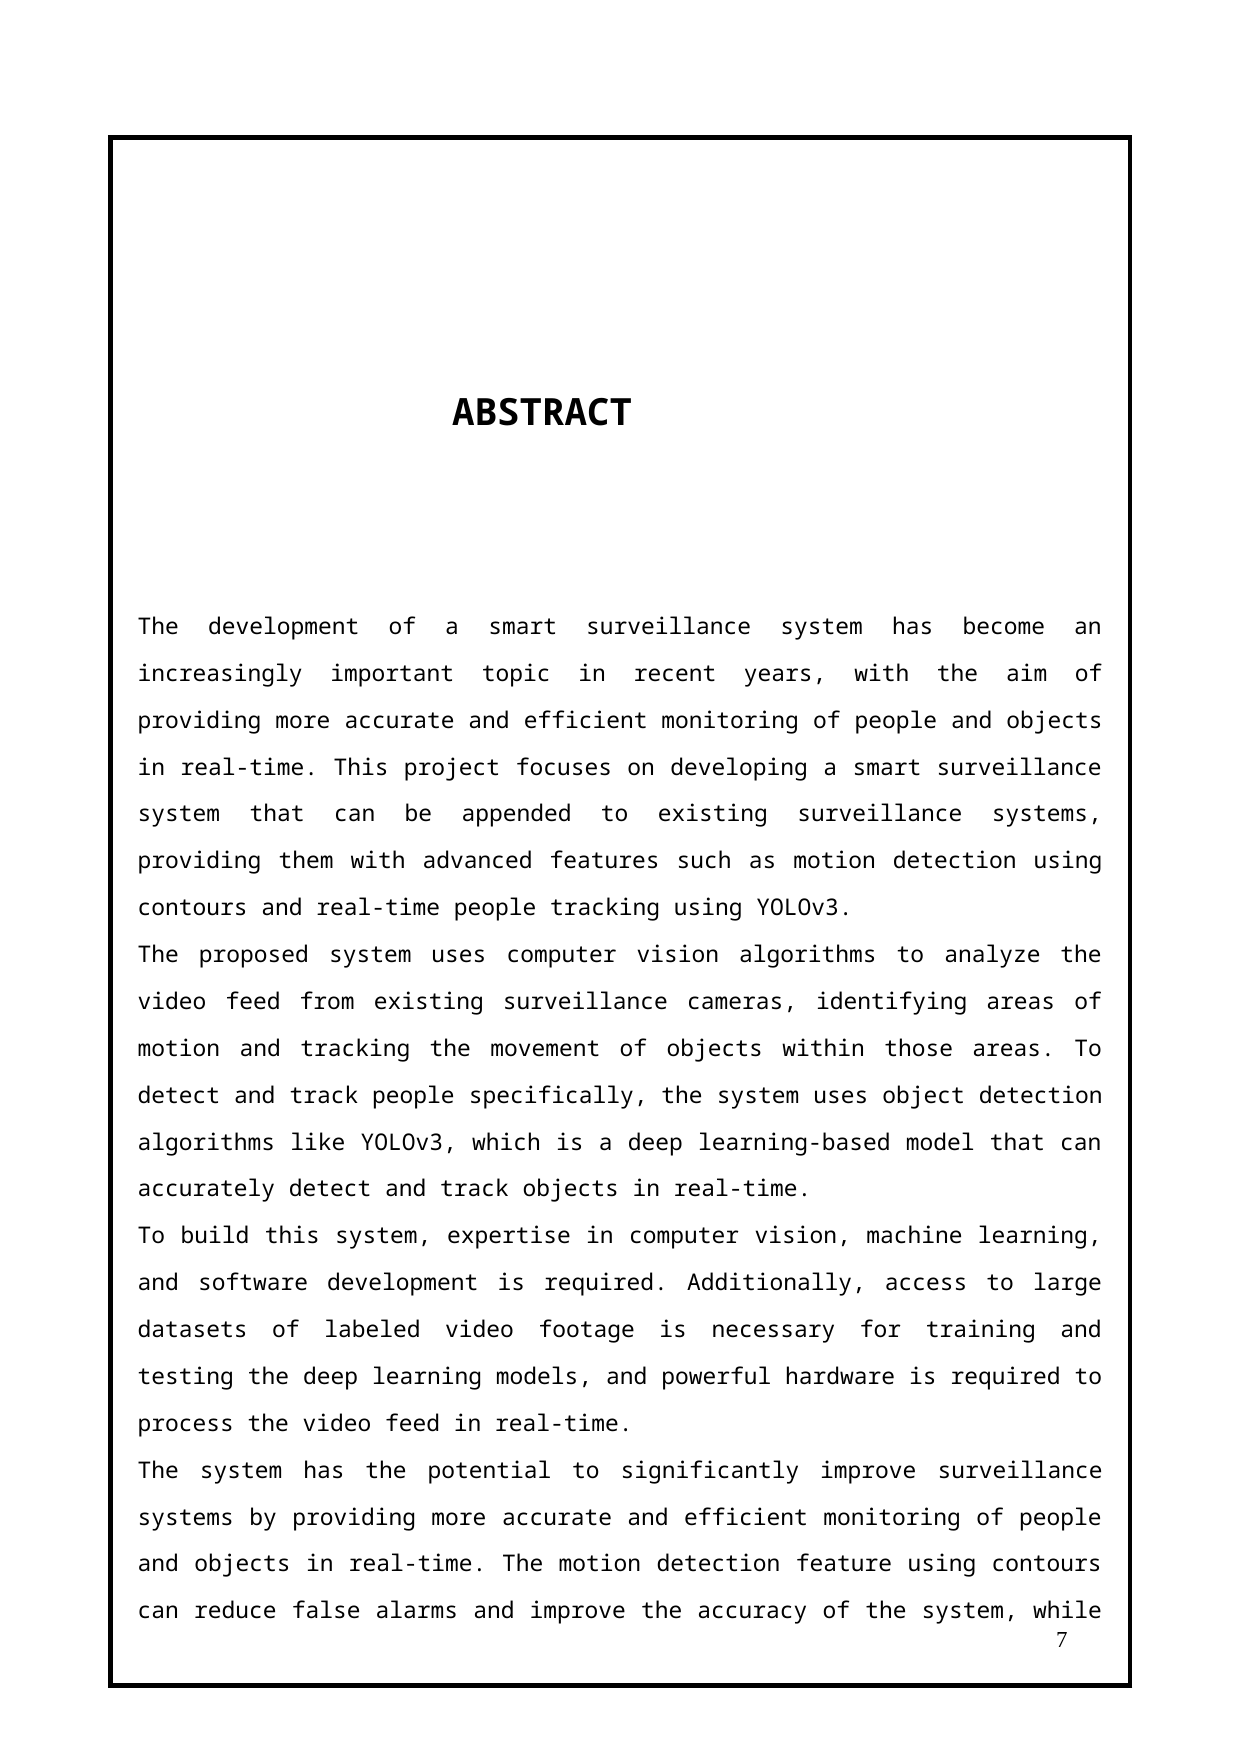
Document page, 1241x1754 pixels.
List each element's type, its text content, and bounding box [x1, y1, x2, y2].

text The proposed system uses computer vision algorithms to analyze the video feed from existing surveillance cameras, identifying areas of motion and tracking the movement of objects within those areas. To detect and track people specifically, the system uses object detection algorithms like YOLOv3, which is a deep learning-based model that can accurately detect and track objects in real-time. [137, 938, 1103, 1204]
text The development of a smart surveillance system has become an increasingly important topic in recent years, with the aim of providing more accurate and efficient monitoring of people and objects in real-time. This project focuses on developing a smart surveillance system that can be appended to existing surveillance systems, providing them with advanced features such as motion detection using contours and real-time people tracking using YOLOv3. [137, 610, 1103, 922]
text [137, 1454, 1103, 1626]
text To build this system, expertise in computer vision, machine learning, and software development is required. Additionally, access to large datasets of labeled video footage is necessary for training and testing the deep learning models, and powerful hardware is required to process the video feed in real-time. [137, 1219, 1103, 1438]
subtitle ABSTRACT [137, 386, 946, 437]
